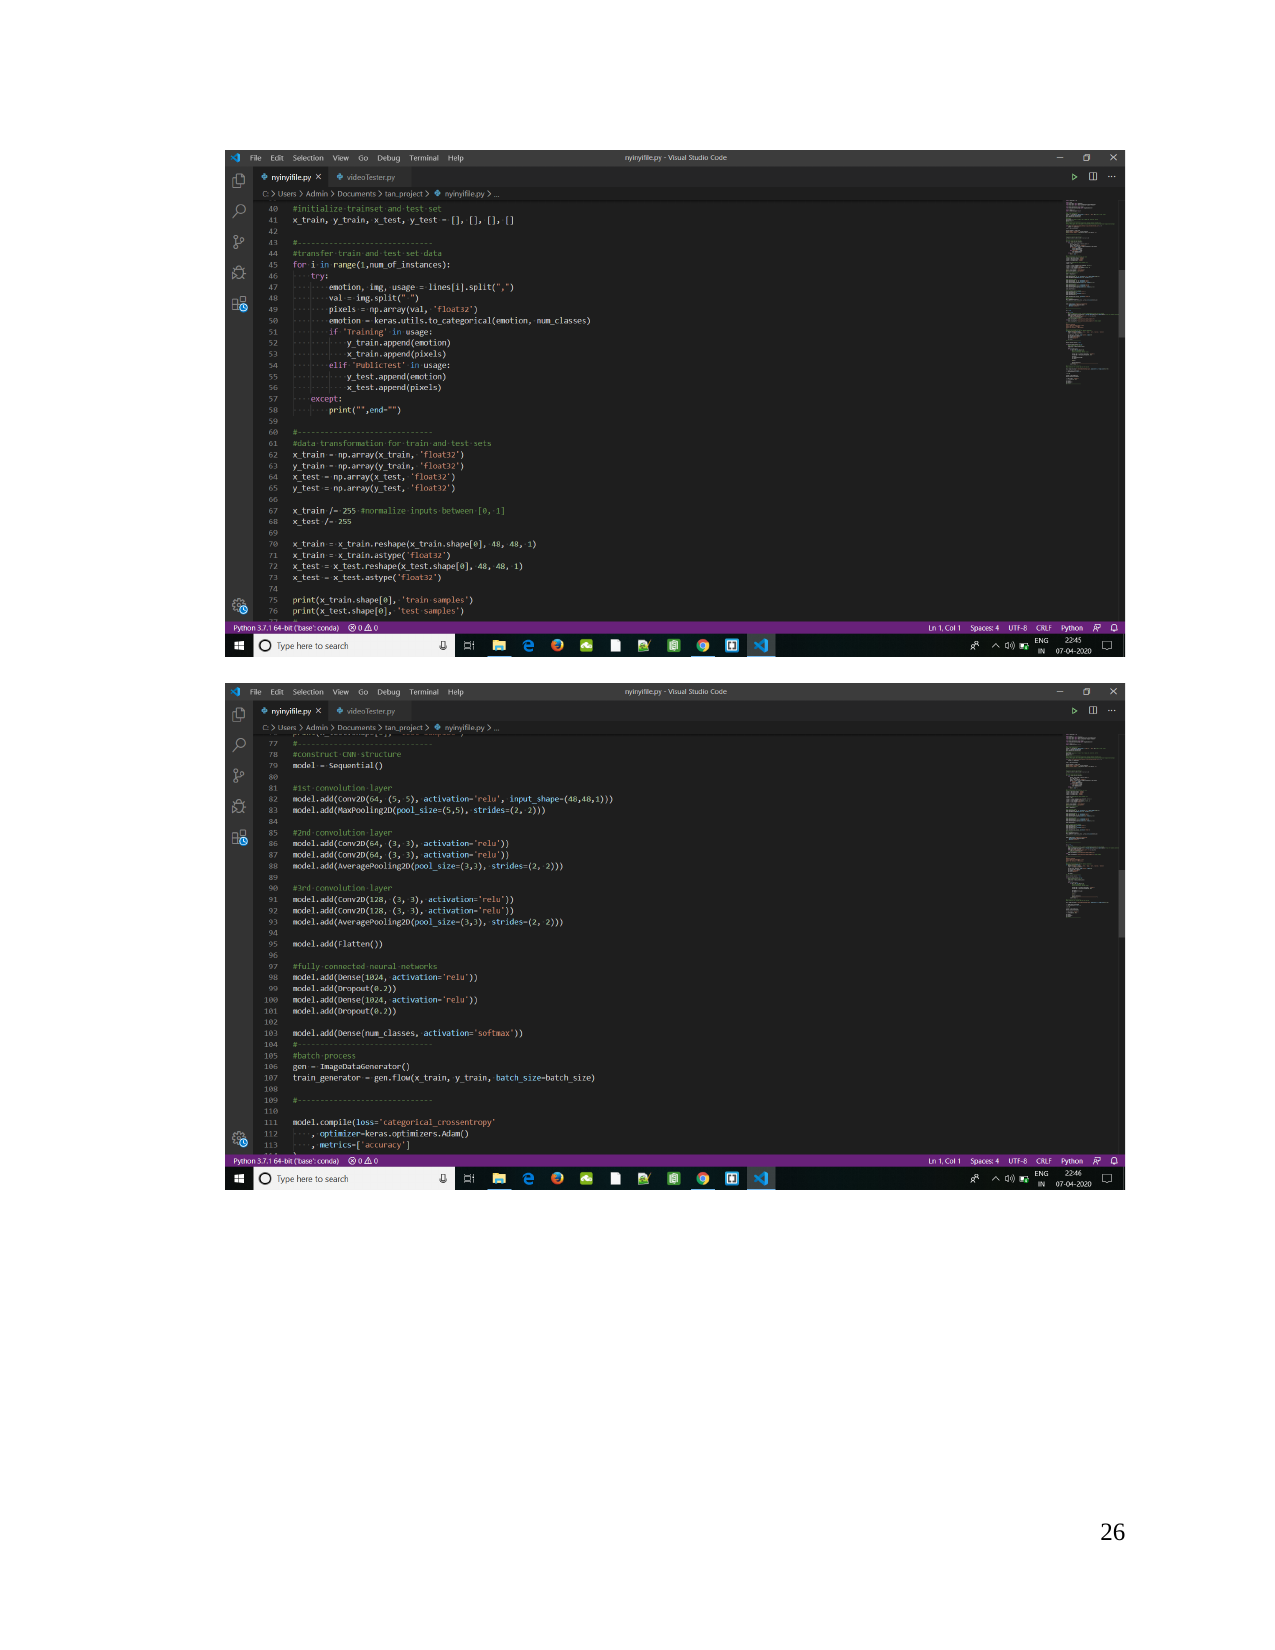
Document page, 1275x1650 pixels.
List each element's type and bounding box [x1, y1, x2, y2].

picture [225, 683, 1125, 1190]
picture [225, 150, 1125, 657]
